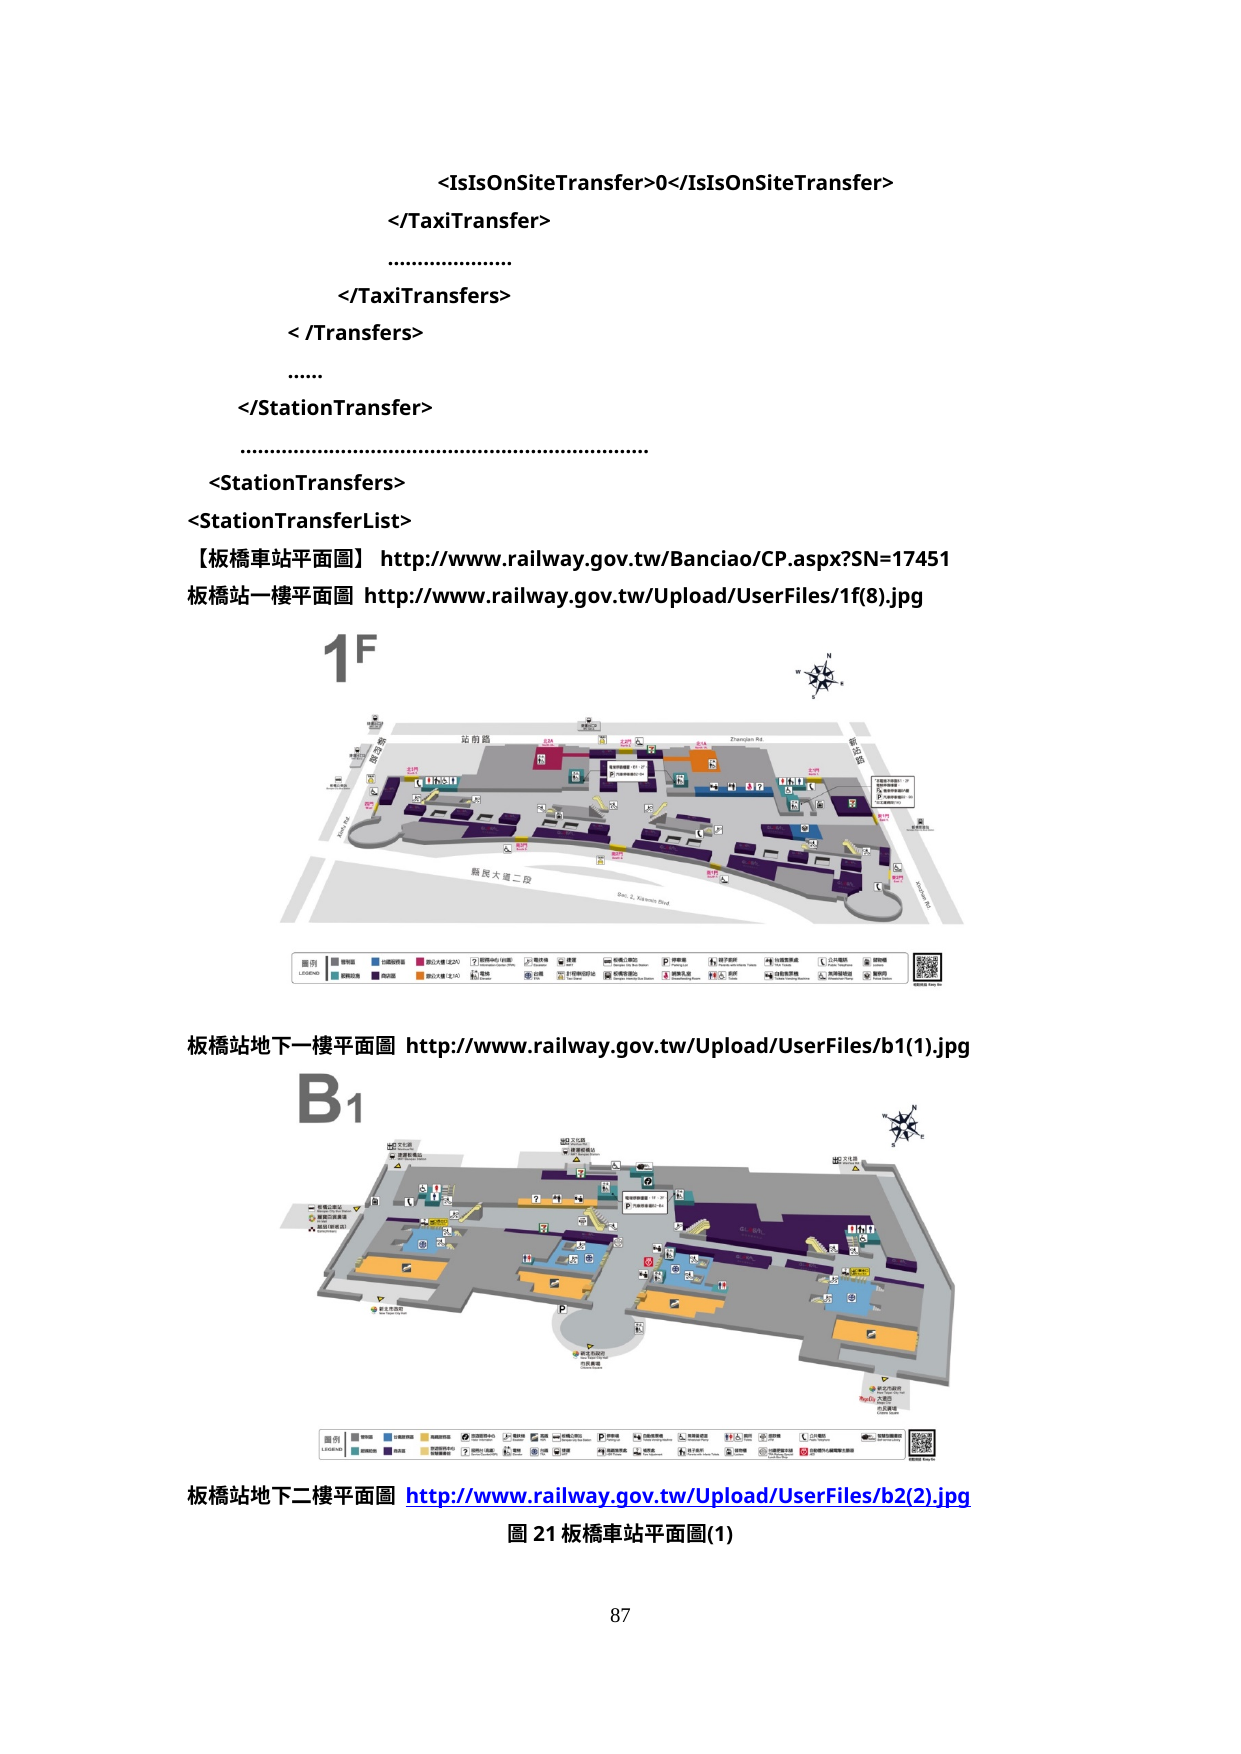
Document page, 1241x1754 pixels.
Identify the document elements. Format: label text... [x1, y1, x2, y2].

text ………………… [287, 239, 1053, 276]
text </TaxiTransfers> [287, 276, 1053, 314]
text </StationTransfer> [187, 389, 1053, 426]
text 【板橋車站平面圖】 http://www.railway.gov.tw/Banciao/CP.aspx?SN=17451 [187, 539, 1053, 576]
text </TaxiTransfer> [287, 201, 1053, 239]
picture [274, 1063, 967, 1470]
text 板橋站一樓平面圖 http://www.railway.gov.tw/Upload/UserFiles/1f(8).jpg [187, 576, 1053, 614]
text <StationTransfers> [187, 464, 1053, 501]
text …… [237, 351, 1053, 389]
text < /Transfers> [287, 314, 1053, 351]
text 板橋站地下二樓平面圖 http://www.railway.gov.tw/Upload/UserFiles/b2(2).jpg [187, 1476, 1053, 1514]
text <StationTransferList> [187, 501, 1053, 539]
picture [274, 613, 966, 1001]
text 板橋站地下一樓平面圖 http://www.railway.gov.tw/Upload/UserFiles/b1(1).jpg [187, 1026, 1053, 1064]
text 圖 21板橋車站平面圖(1) [187, 1514, 1053, 1551]
text <IsIsOnSiteTransfer>0</IsIsOnSiteTransfer> [387, 164, 1053, 201]
text …………………………………………………………… [187, 426, 1053, 464]
